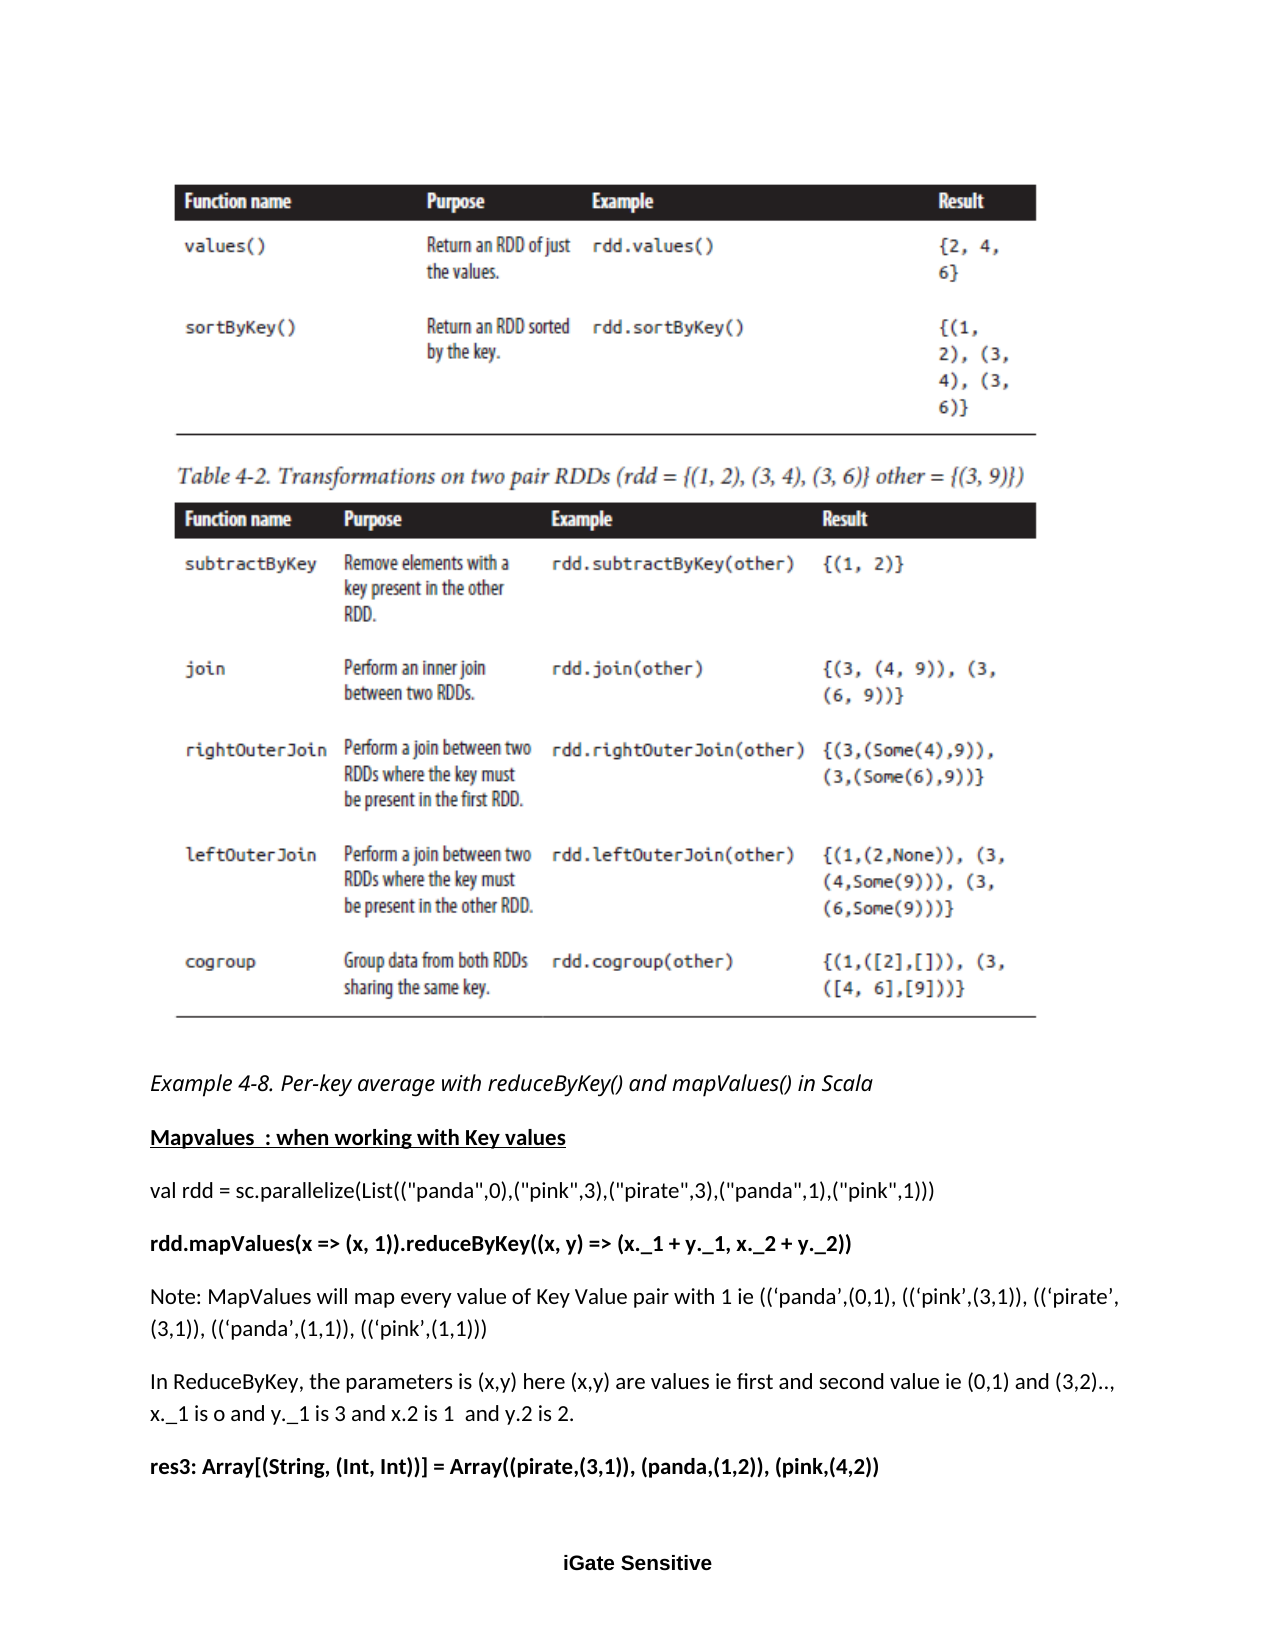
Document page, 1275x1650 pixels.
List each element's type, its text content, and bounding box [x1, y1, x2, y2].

picture [150, 150, 1052, 1043]
text In ReduceByKey, the parameters is (x,y) here (x,y) are values ie first and second value ie (0,1) and (3,2).., x._1 is o and y._1 is 3 and x.2 is 1 and y.2 is 2. [150, 1367, 1125, 1427]
text rdd.mapValues(x => (x, 1)).reduceByKey((x, y) => (x._1 + y._1, x._2 + y._2)) [150, 1229, 1125, 1257]
text res3: Array[(String, (Int, Int))] = Array((pirate,(3,1)), (panda,(1,2)), (pink,(4,2)) [150, 1452, 1125, 1480]
text Mapvalues : when working with Key values [150, 1123, 1125, 1151]
text Note: MapValues will map every value of Key Value pair with 1 ie ((‘panda’,(0,1), ((‘pink’,(3,1)), ((‘pirate’,(3,1)), ((‘panda’,(1,1)), ((‘pink’,(1,1))) [150, 1282, 1125, 1342]
text Example 4-8. Per-key average with reduceByKey() and mapValues() in Scala [150, 1068, 1125, 1098]
text val rdd = sc.parallelize(List(("panda",0),("pink",3),("pirate",3),("panda",1),("pink",1))) [150, 1176, 1125, 1204]
